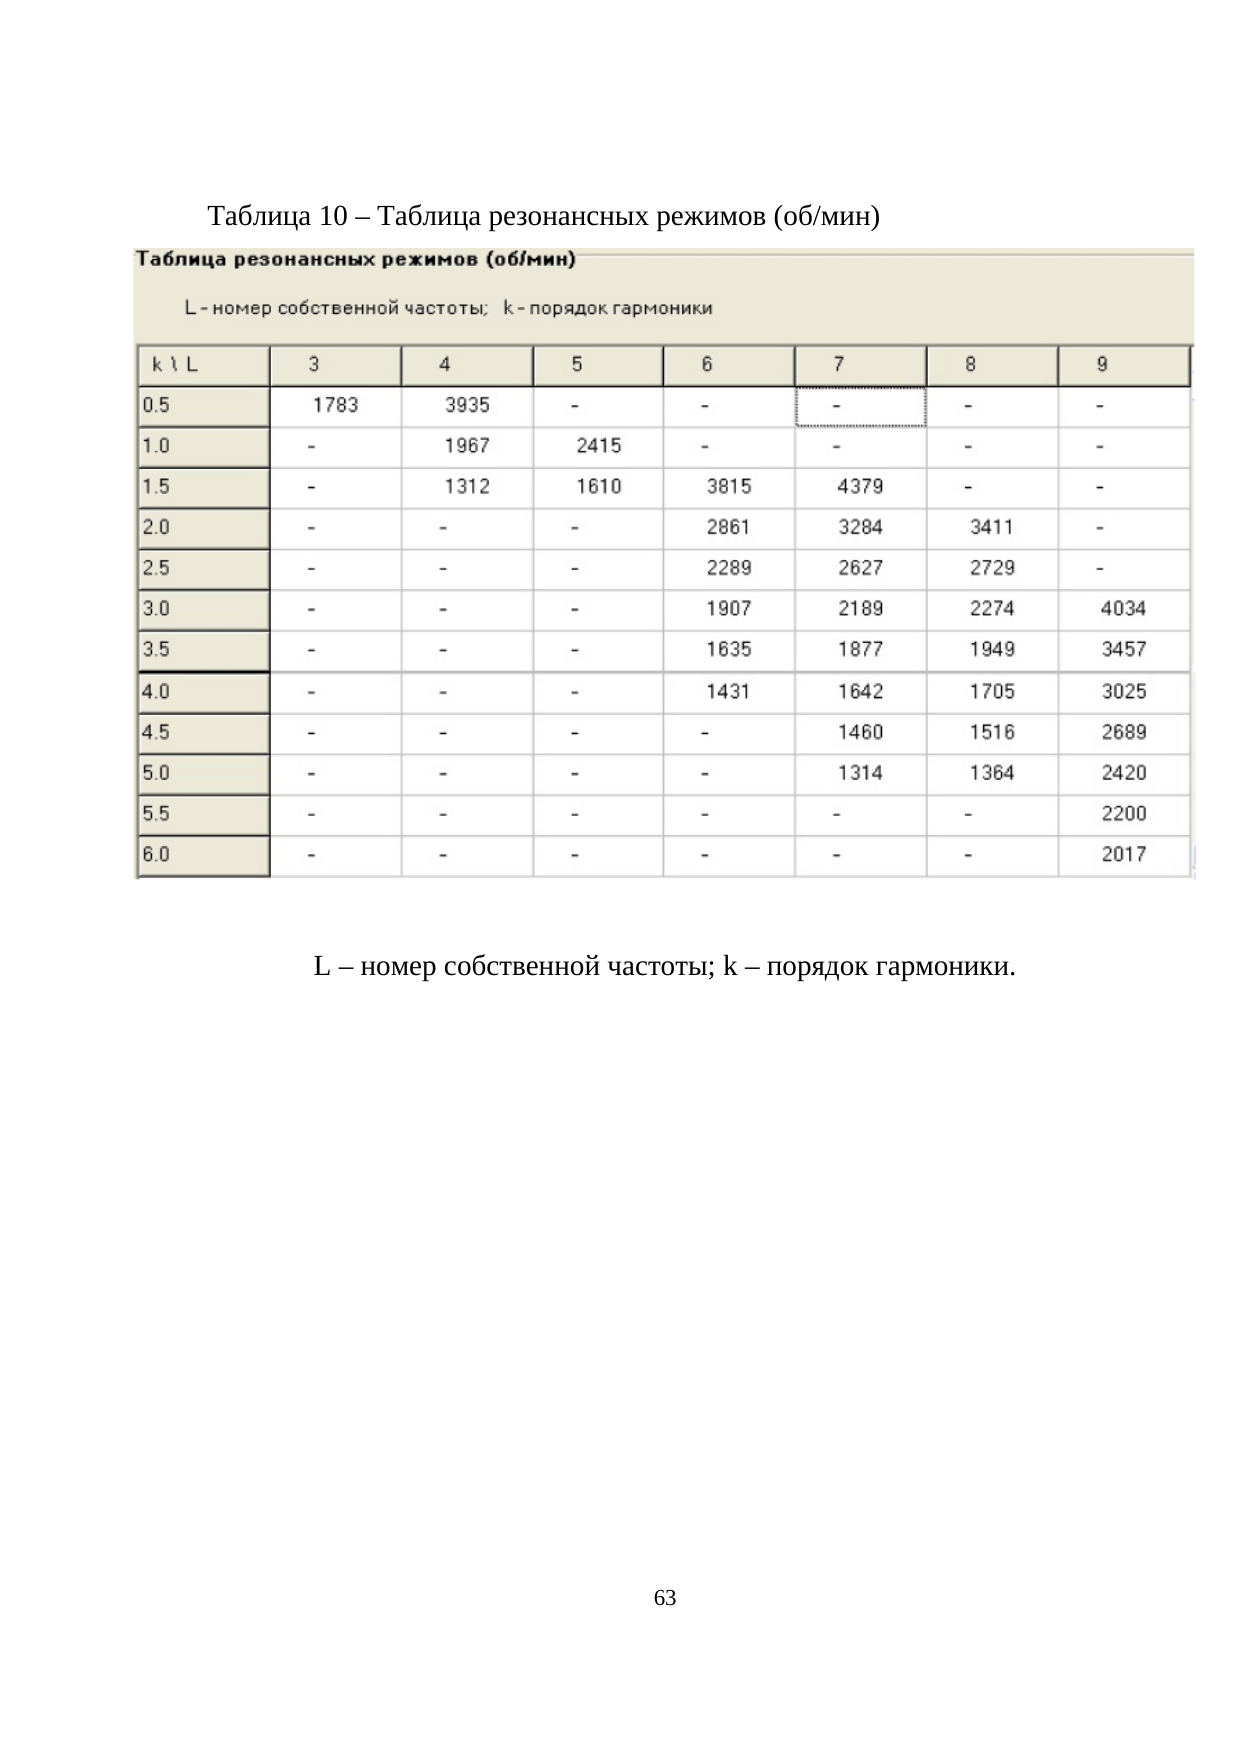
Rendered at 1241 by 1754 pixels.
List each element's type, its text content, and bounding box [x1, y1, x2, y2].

text L – номер собственной частоты; k – порядок гармоники. [133, 948, 1196, 981]
text Таблица 10 – Таблица резонансных режимов (об/мин) [133, 198, 1196, 232]
picture [133, 248, 1197, 885]
